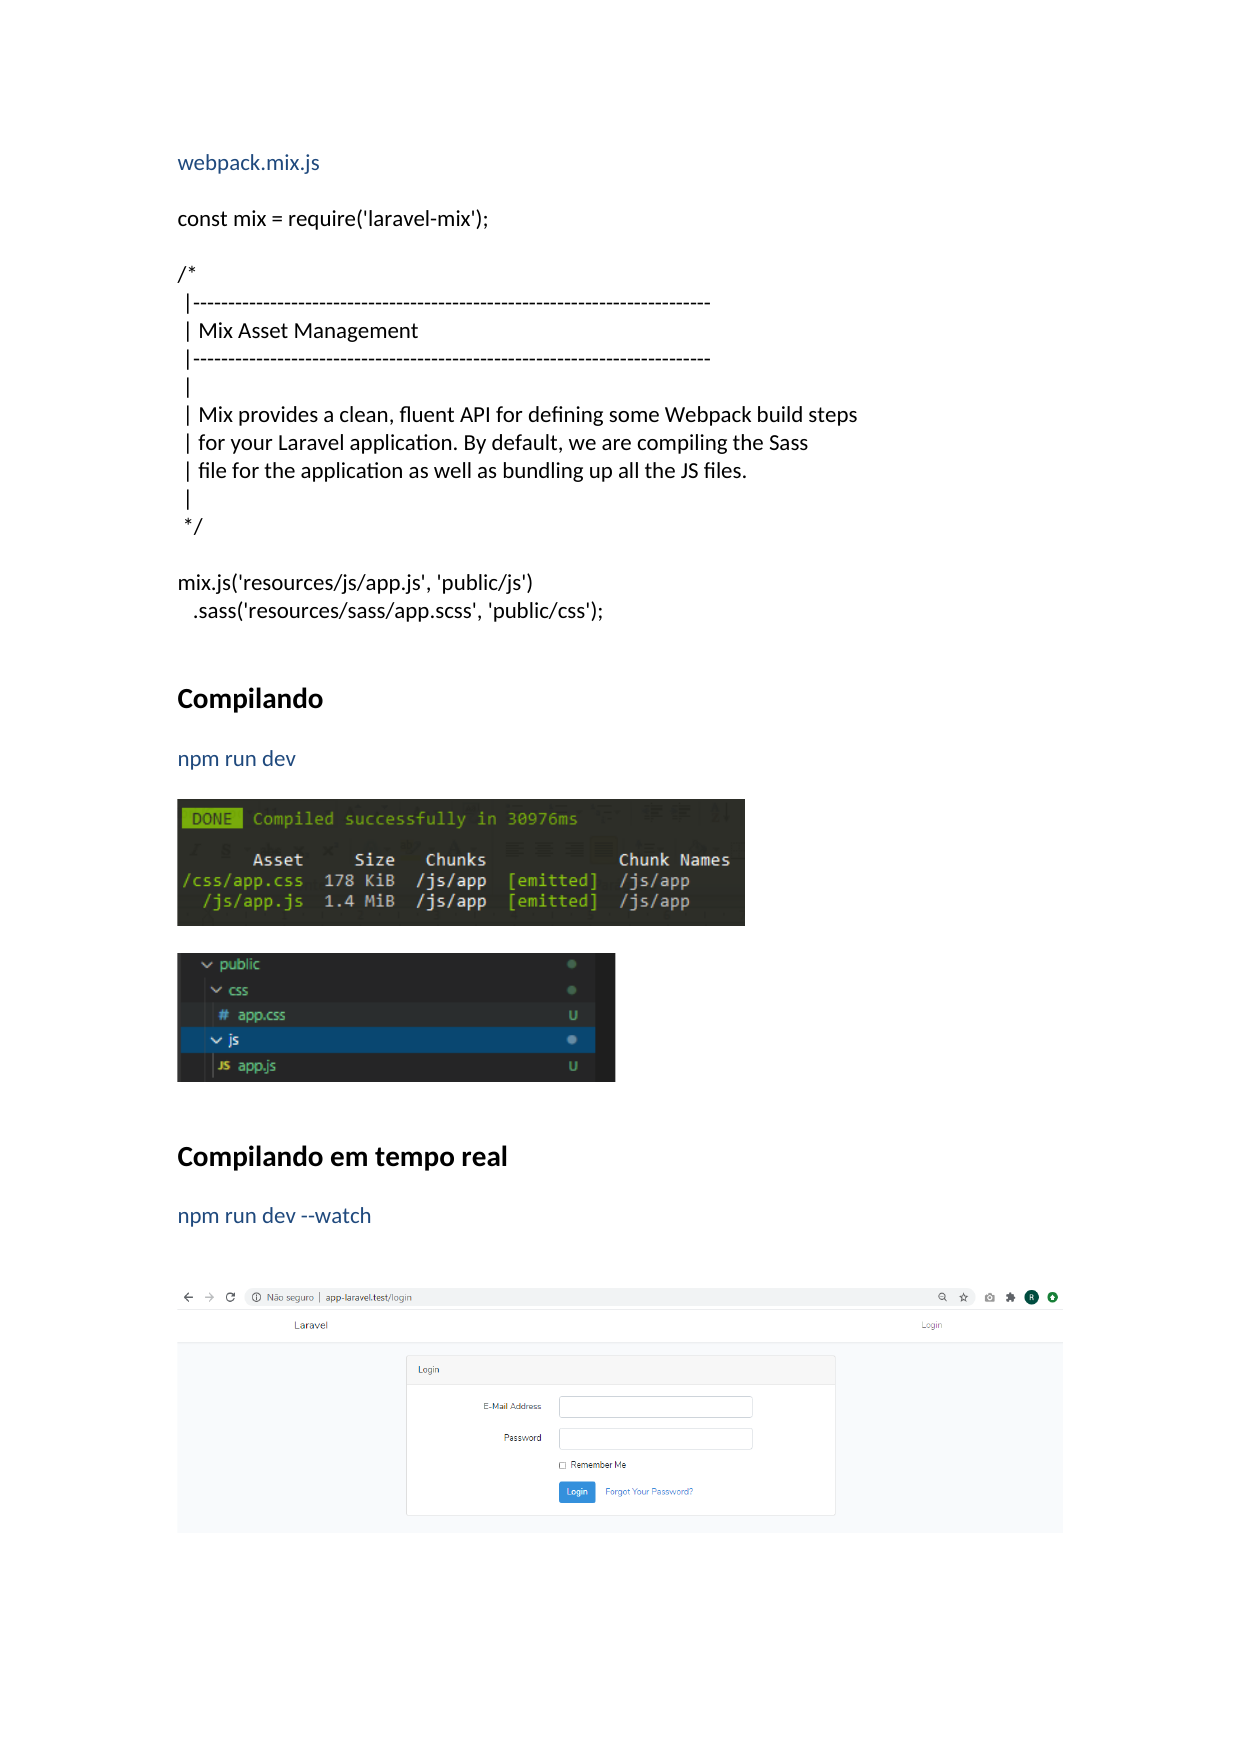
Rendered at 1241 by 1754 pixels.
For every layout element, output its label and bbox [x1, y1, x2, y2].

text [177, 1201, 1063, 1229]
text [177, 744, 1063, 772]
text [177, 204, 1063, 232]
picture [177, 953, 616, 1082]
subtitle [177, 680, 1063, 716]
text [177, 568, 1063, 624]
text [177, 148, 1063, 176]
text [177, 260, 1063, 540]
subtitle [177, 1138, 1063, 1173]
picture [177, 1285, 1063, 1533]
picture [177, 799, 745, 926]
